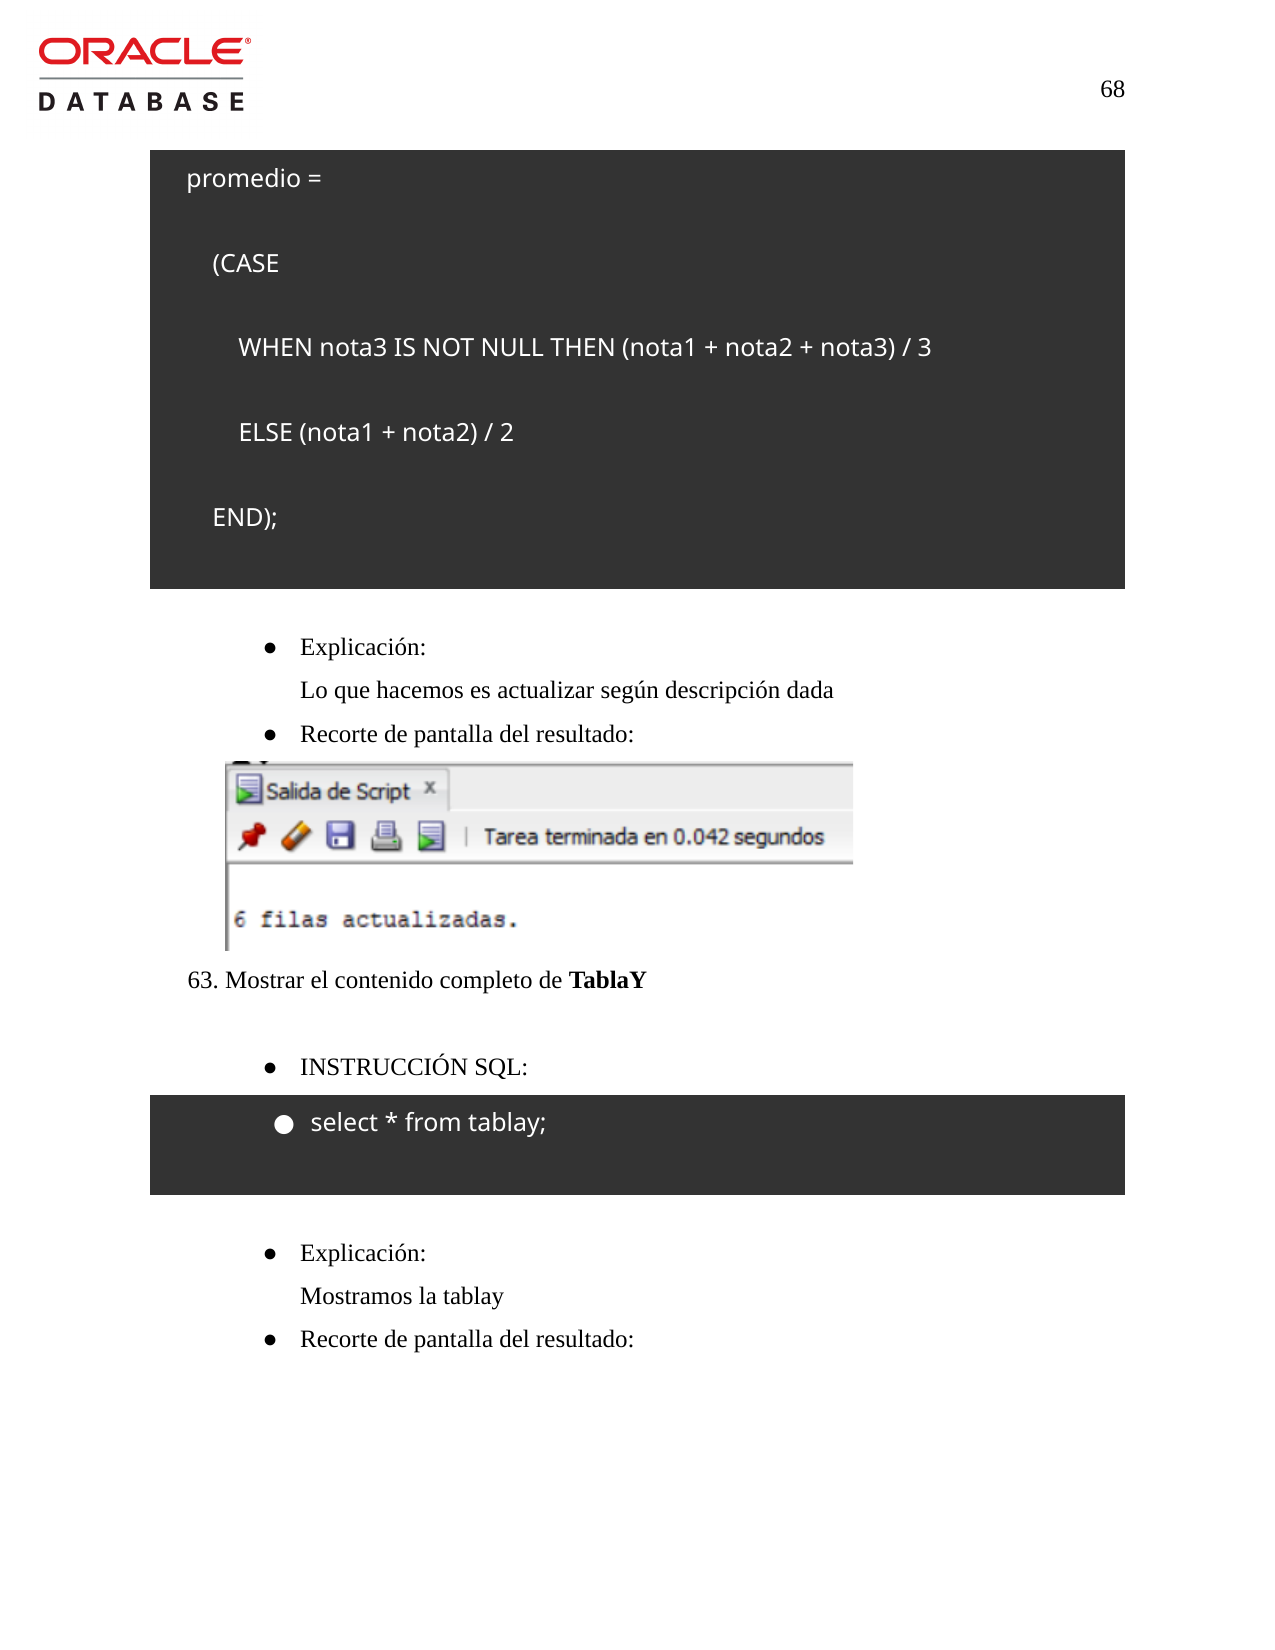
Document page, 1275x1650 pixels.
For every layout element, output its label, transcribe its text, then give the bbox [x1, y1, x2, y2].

list Recorte de pantalla del resultado: [262, 719, 1125, 747]
list Mostrar el contenido completo de TablaY [187, 965, 1125, 994]
list INSTRUCCIÓN SQL: [262, 1052, 1125, 1080]
picture [225, 761, 854, 951]
picture [26, 10, 264, 139]
list Explicación: [262, 632, 1125, 661]
text Lo que hacemos es actualizar según descripción dada [300, 676, 1125, 704]
list Recorte de pantalla del resultado: [262, 1324, 1125, 1353]
table_header select * from tablay; [150, 1095, 1125, 1195]
list Explicación: [262, 1238, 1125, 1267]
text Mostramos la tablay [300, 1281, 1125, 1310]
